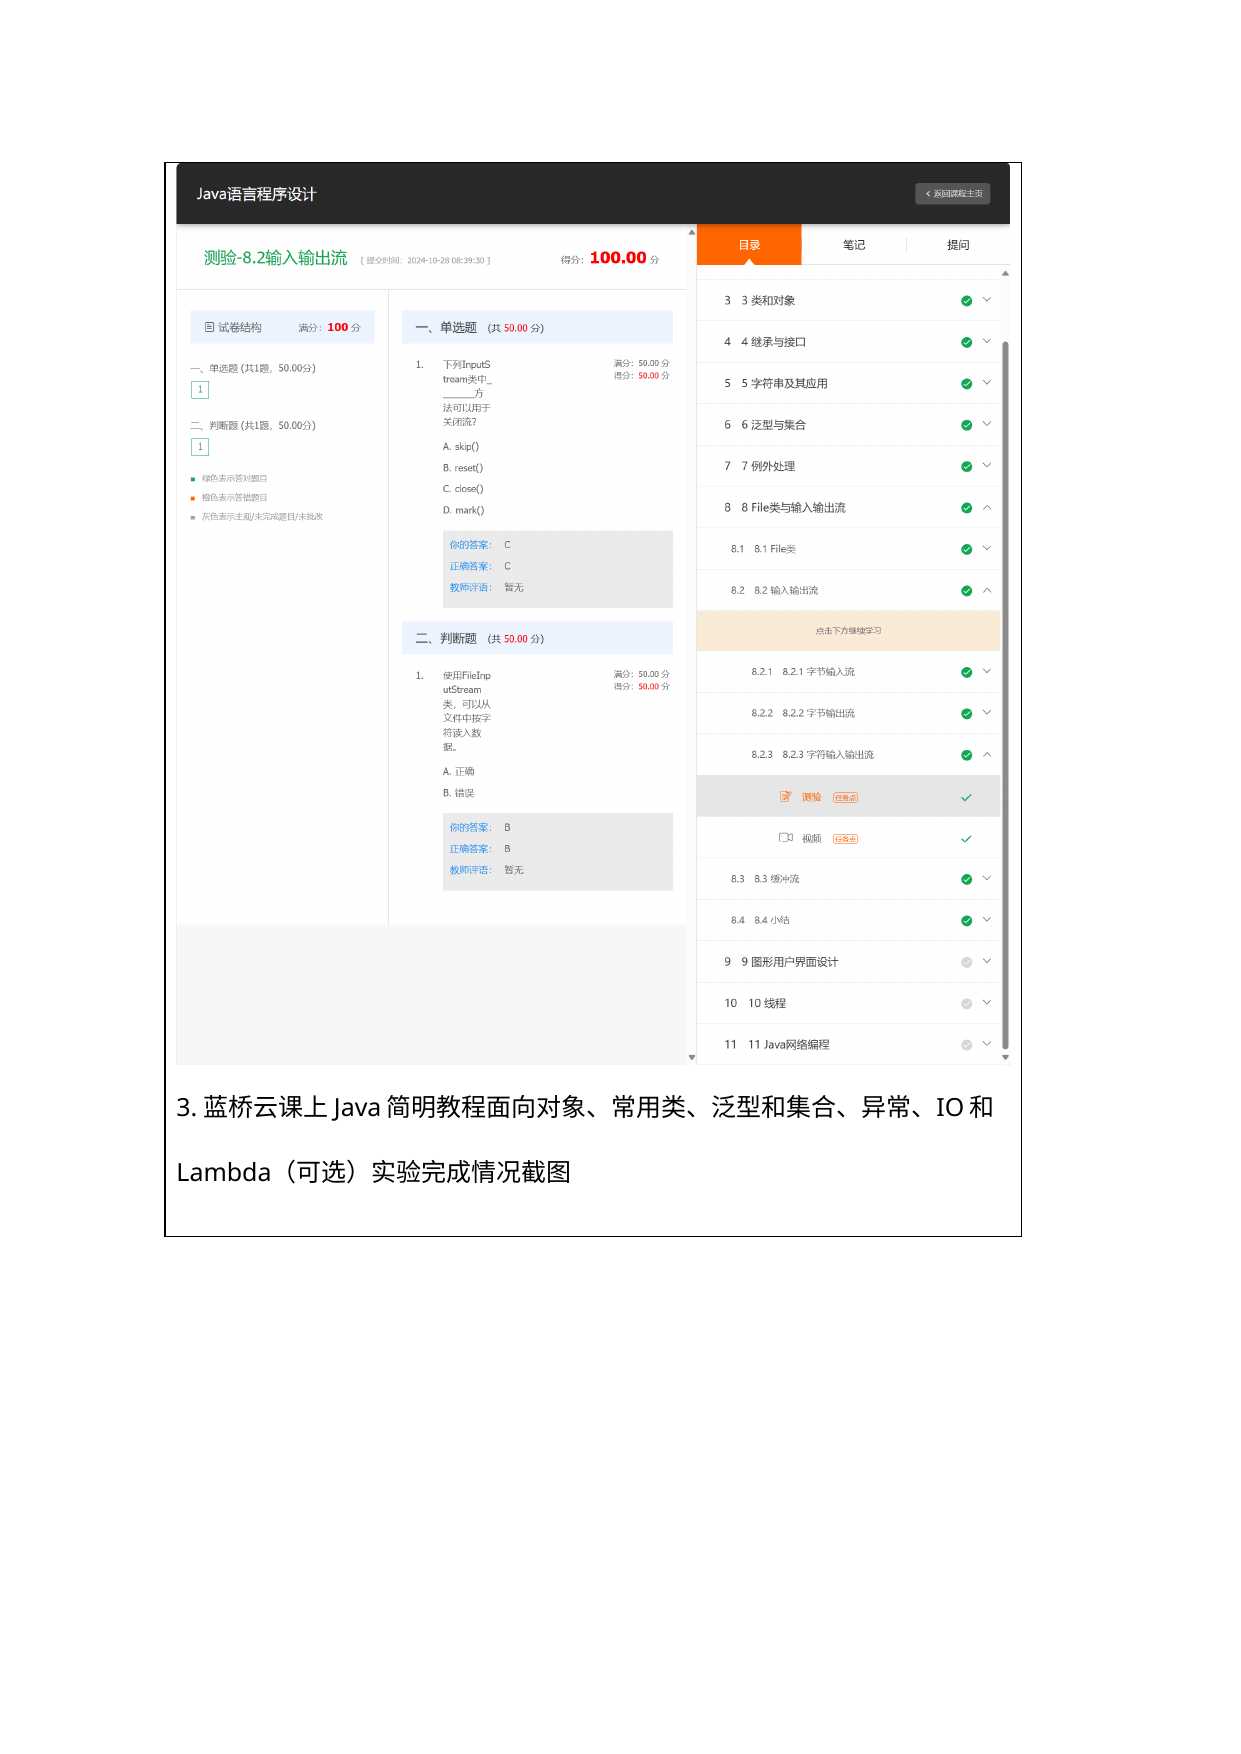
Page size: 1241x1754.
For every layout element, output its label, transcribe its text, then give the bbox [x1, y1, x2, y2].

picture [176, 163, 1010, 1065]
